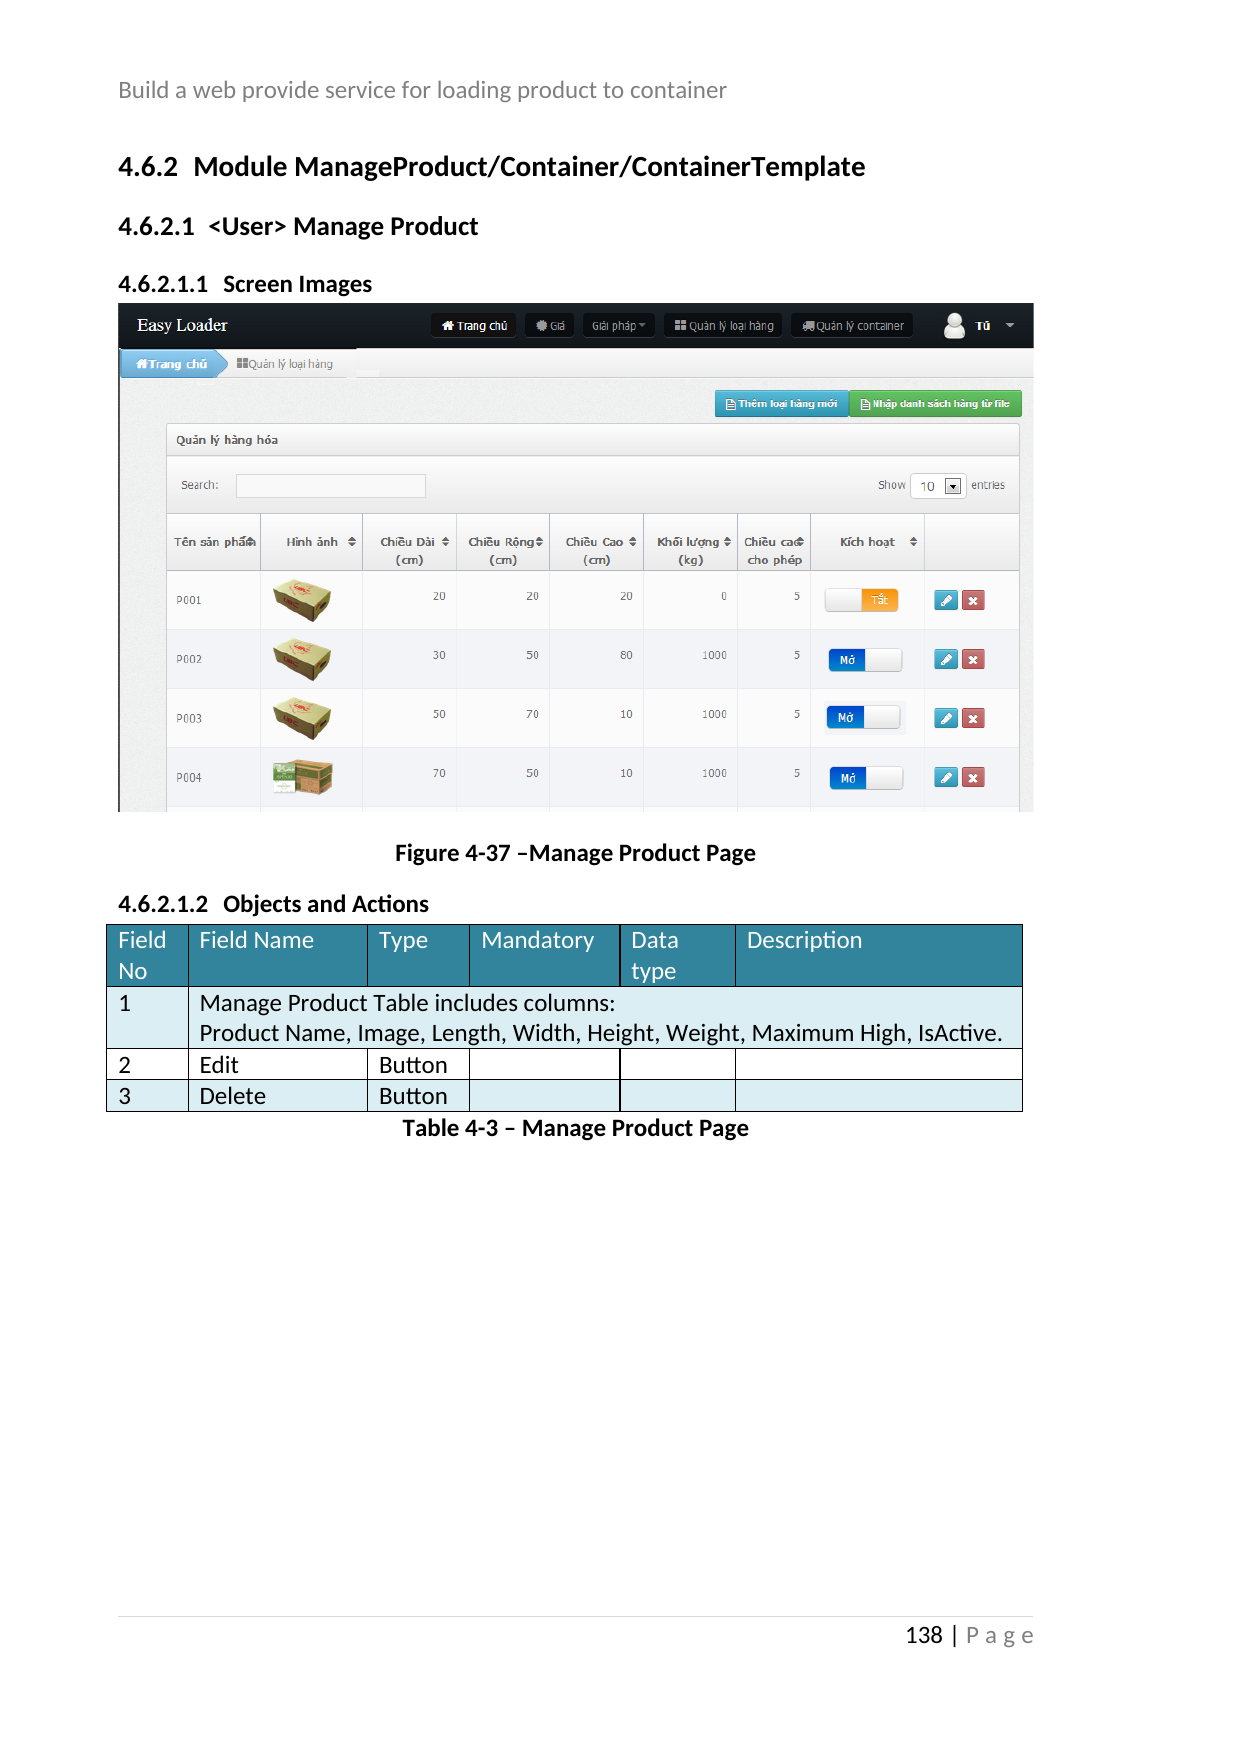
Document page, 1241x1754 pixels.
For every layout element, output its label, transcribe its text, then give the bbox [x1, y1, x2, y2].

table_header Field Name [189, 925, 367, 986]
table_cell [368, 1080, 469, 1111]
table_cell 3 [107, 1080, 188, 1111]
text Figure 4-37 –Manage Product Page [118, 837, 1033, 868]
table_header Mandatory [470, 925, 619, 986]
table_cell Delete [189, 1080, 367, 1111]
table_header Field No [107, 925, 188, 986]
picture [118, 303, 1034, 812]
table_header Description [736, 925, 1022, 986]
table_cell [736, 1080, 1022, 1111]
table_cell Button [368, 1049, 469, 1079]
table_cell Edit [189, 1049, 367, 1079]
table_cell 1 [107, 987, 188, 1048]
table_header Data type [621, 925, 735, 986]
table_header Type [368, 925, 469, 986]
table_cell [470, 1049, 619, 1079]
subtitle Objects and Actions [118, 888, 1033, 919]
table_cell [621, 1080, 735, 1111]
subtitle <User> Manage Product [118, 209, 1033, 242]
table_cell 2 [107, 1049, 188, 1079]
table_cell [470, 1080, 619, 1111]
text Table 4-3 – Manage Product Page [118, 1112, 1033, 1142]
table_cell [621, 1049, 735, 1079]
subtitle Module ManageProduct/Container/ContainerTemplate [118, 148, 1033, 183]
table_cell [736, 1049, 1022, 1079]
table_cell Manage Product Table includes columns: Product Name, Image, Length, Width, Height, Weight, Maximum High, IsActive. [189, 987, 1022, 1048]
subtitle Screen Images [118, 268, 1033, 299]
